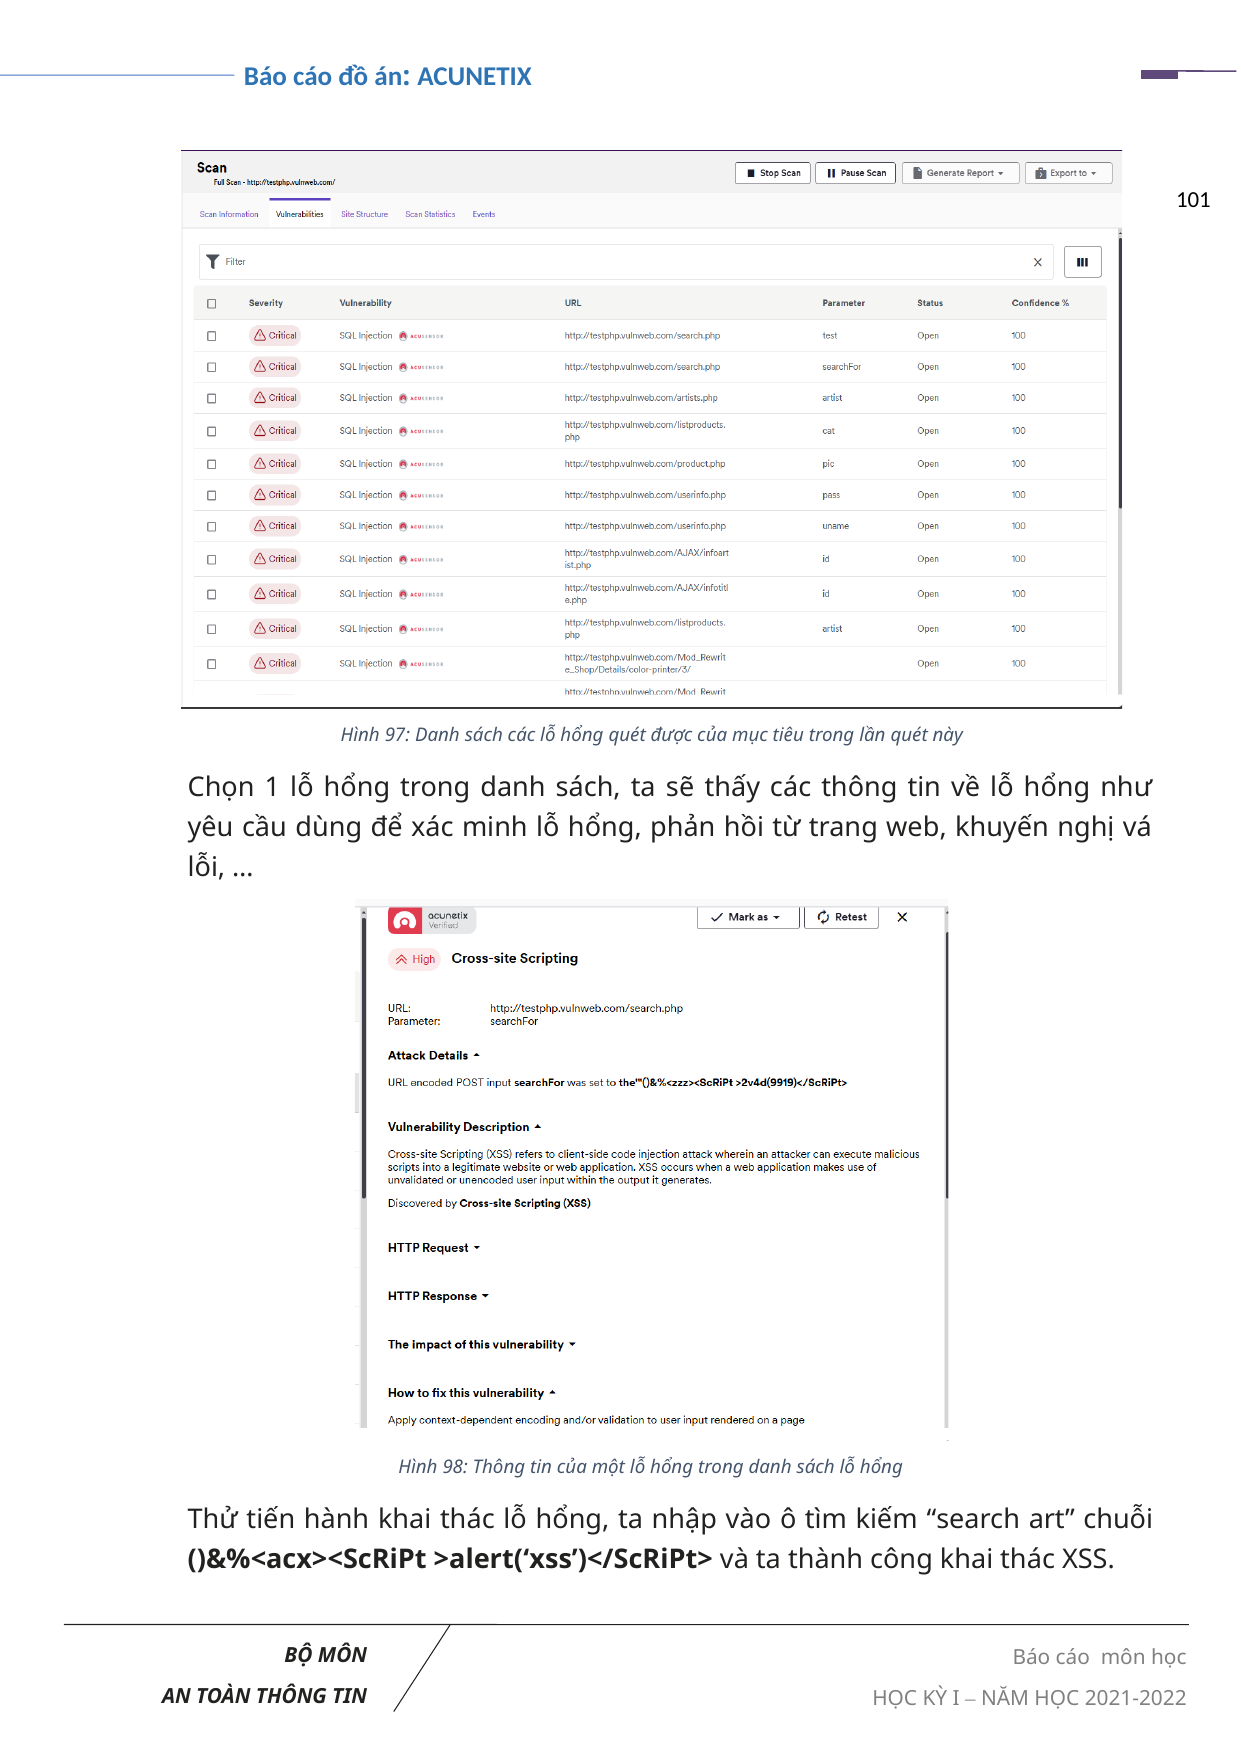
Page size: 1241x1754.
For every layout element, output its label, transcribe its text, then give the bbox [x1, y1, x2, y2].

text Thử tiến hành khai thác lỗ hổng, ta nhập vào ô tìm kiếm “search art” chuỗi ()&%<acx><ScRiPt >alert(‘xss’)</ScRiPt> và ta thành công khai thác XSS. [187, 1499, 1153, 1576]
picture [181, 150, 1123, 709]
text Chọn 1 lỗ hổng trong danh sách, ta sẽ thấy các thông tin về lỗ hổng như yêu cầu dùng để xác minh lỗ hổng, phản hồi từ trang web, khuyến nghị vá lỗi, … [187, 767, 1153, 884]
text Hình 98: Thông tin của một lỗ hổng trong danh sách lỗ hổng [150, 1453, 1153, 1479]
picture [354, 899, 949, 1441]
text Hình 97: Danh sách các lỗ hổng quét được của mục tiêu trong lần quét này [150, 721, 1153, 747]
